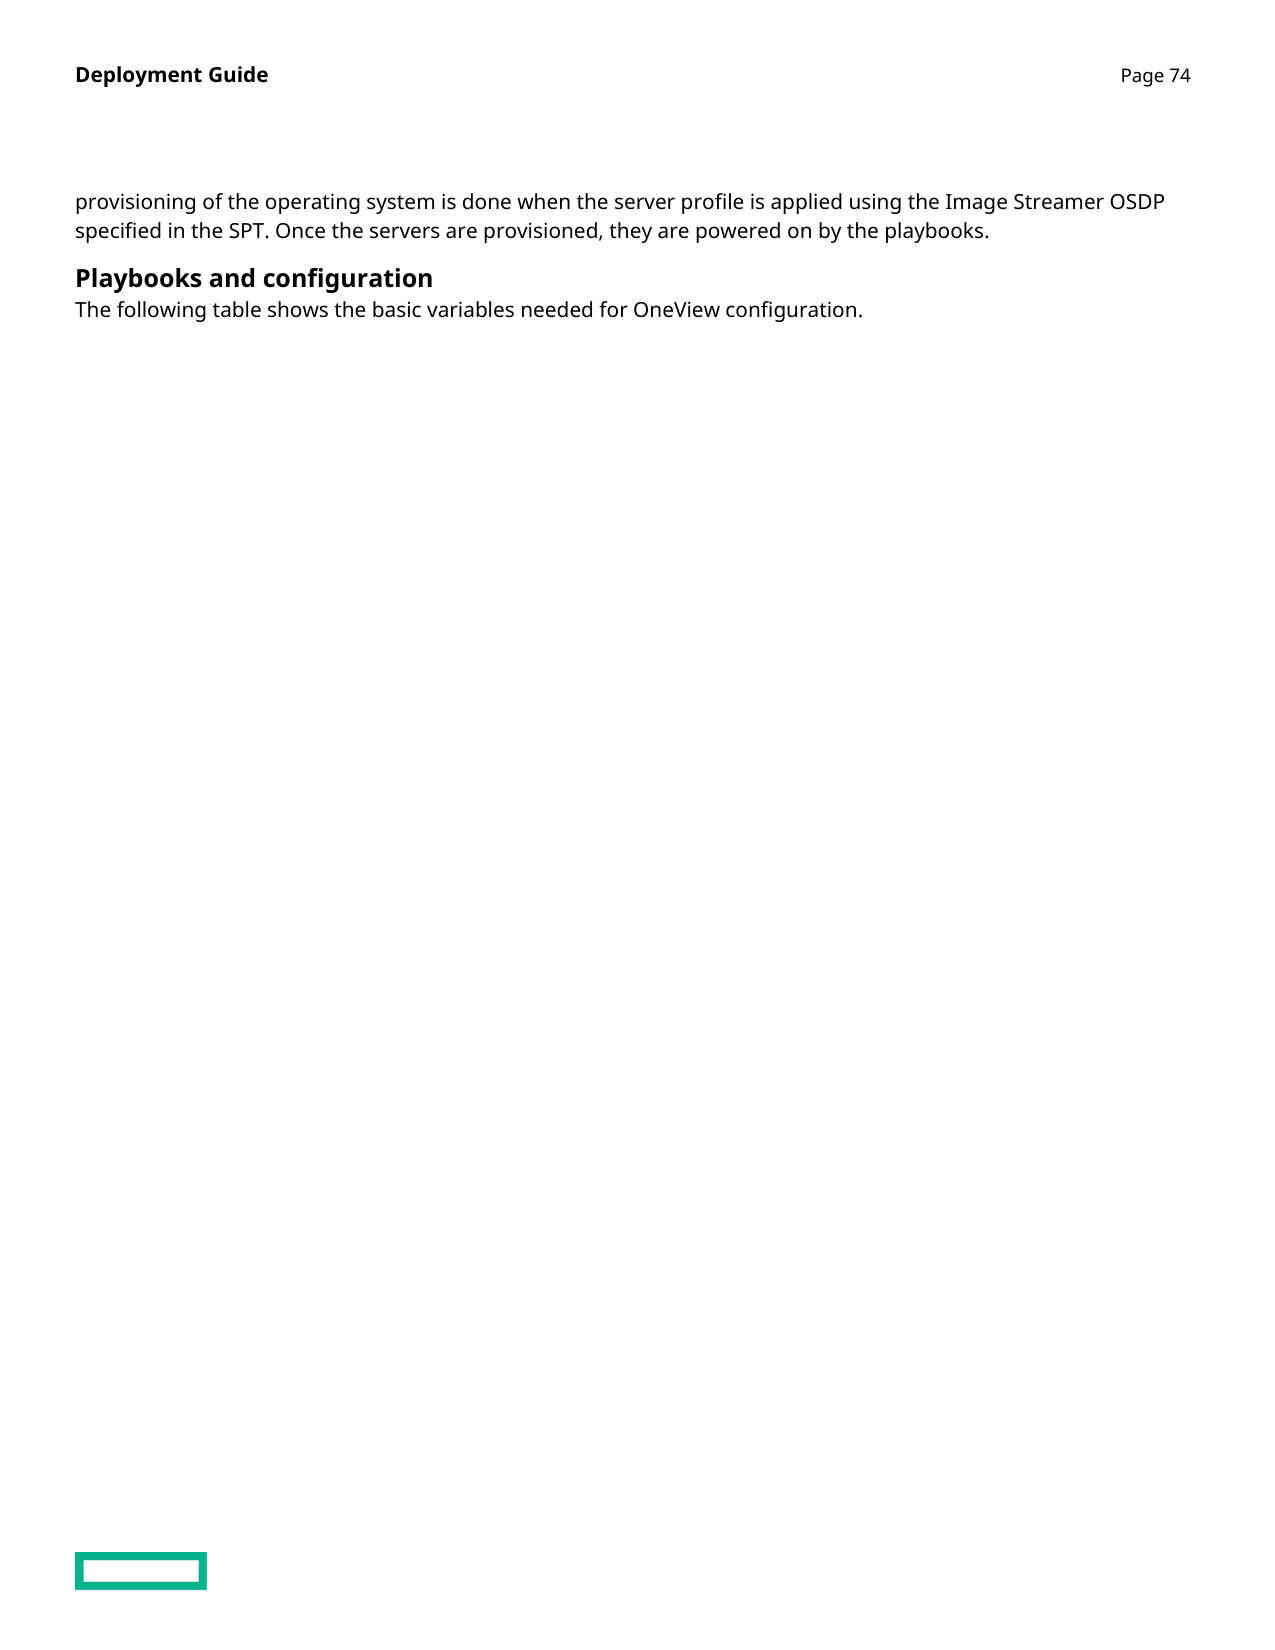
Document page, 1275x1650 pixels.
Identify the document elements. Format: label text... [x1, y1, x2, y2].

subtitle Playbooks and configuration [75, 261, 1200, 295]
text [75, 187, 1200, 244]
picture [75, 1552, 207, 1590]
text The following table shows the basic variables needed for OneView configuration. [75, 295, 1200, 323]
